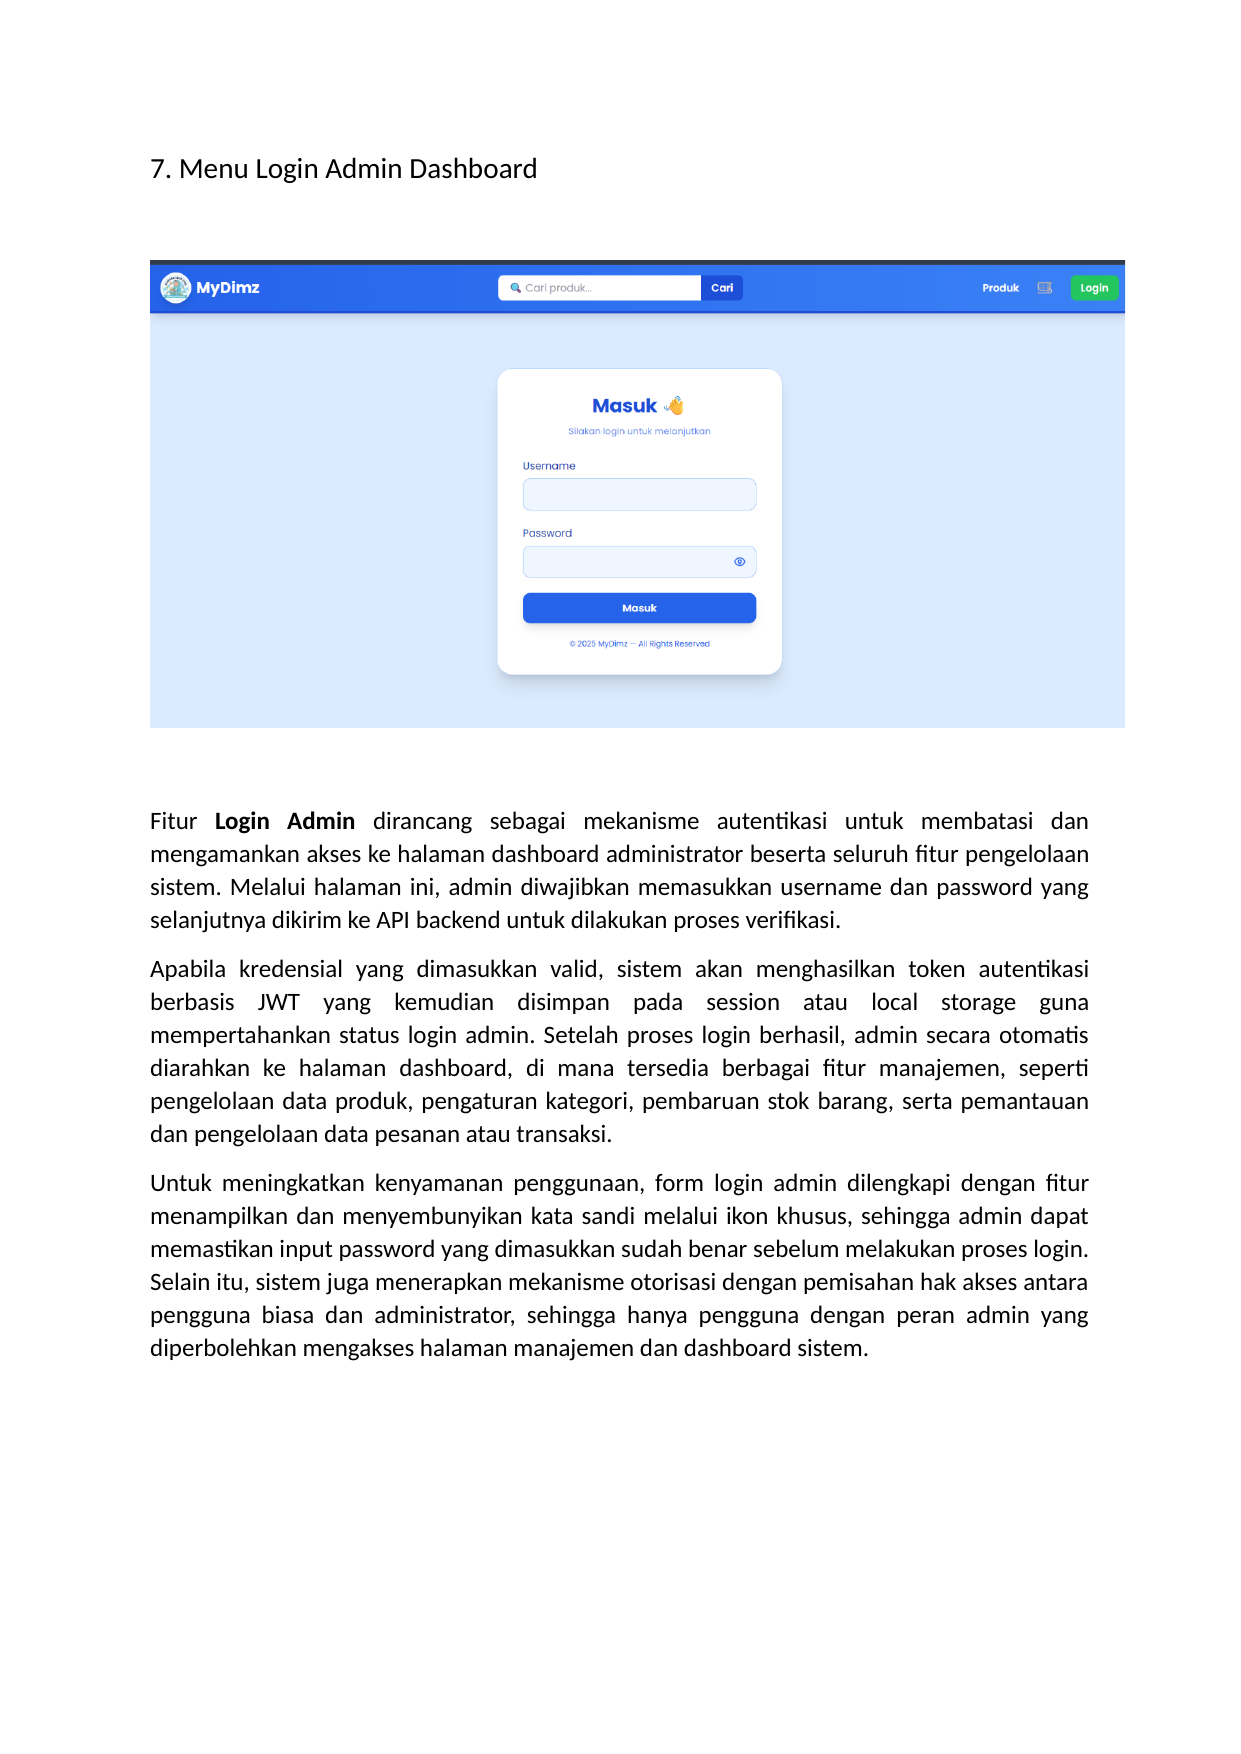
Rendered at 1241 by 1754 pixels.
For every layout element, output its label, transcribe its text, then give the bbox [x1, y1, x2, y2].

text Apabila kredensial yang dimasukkan valid, sistem akan menghasilkan token autentikasi berbasis JWT yang kemudian disimpan pada session atau local storage guna mempertahankan status login admin. Setelah proses login berhasil, admin secara otomatis diarahkan ke halaman dashboard, di mana tersedia berbagai fitur manajemen, seperti pengelolaan data produk, pengaturan kategori, pembaruan stok barang, serta pemantauan dan pengelolaan data pesanan atau transaksi. [150, 953, 1090, 1148]
text 7. Menu Login Admin Dashboard [150, 150, 1090, 186]
text Untuk meningkatkan kenyamanan penggunaan, form login admin dilengkapi dengan fitur menampilkan dan menyembunyikan kata sandi melalui ikon khusus, sehingga admin dapat memastikan input password yang dimasukkan sudah benar sebelum melakukan proses login. Selain itu, sistem juga menerapkan mekanisme otorisasi dengan pemisahan hak akses antara pengguna biasa dan administrator, sehingga hanya pengguna dengan peran admin yang diperbolehkan mengakses halaman manajemen dan dashboard sistem. [150, 1168, 1090, 1363]
picture [150, 260, 1125, 728]
text Fitur Login Admin dirancang sebagai mekanisme autentikasi untuk membatasi dan mengamankan akses ke halaman dashboard administrator beserta seluruh fitur pengelolaan sistem. Melalui halaman ini, admin diwajibkan memasukkan username dan password yang selanjutnya dikirim ke API backend untuk dilakukan proses verifikasi. [150, 805, 1090, 934]
